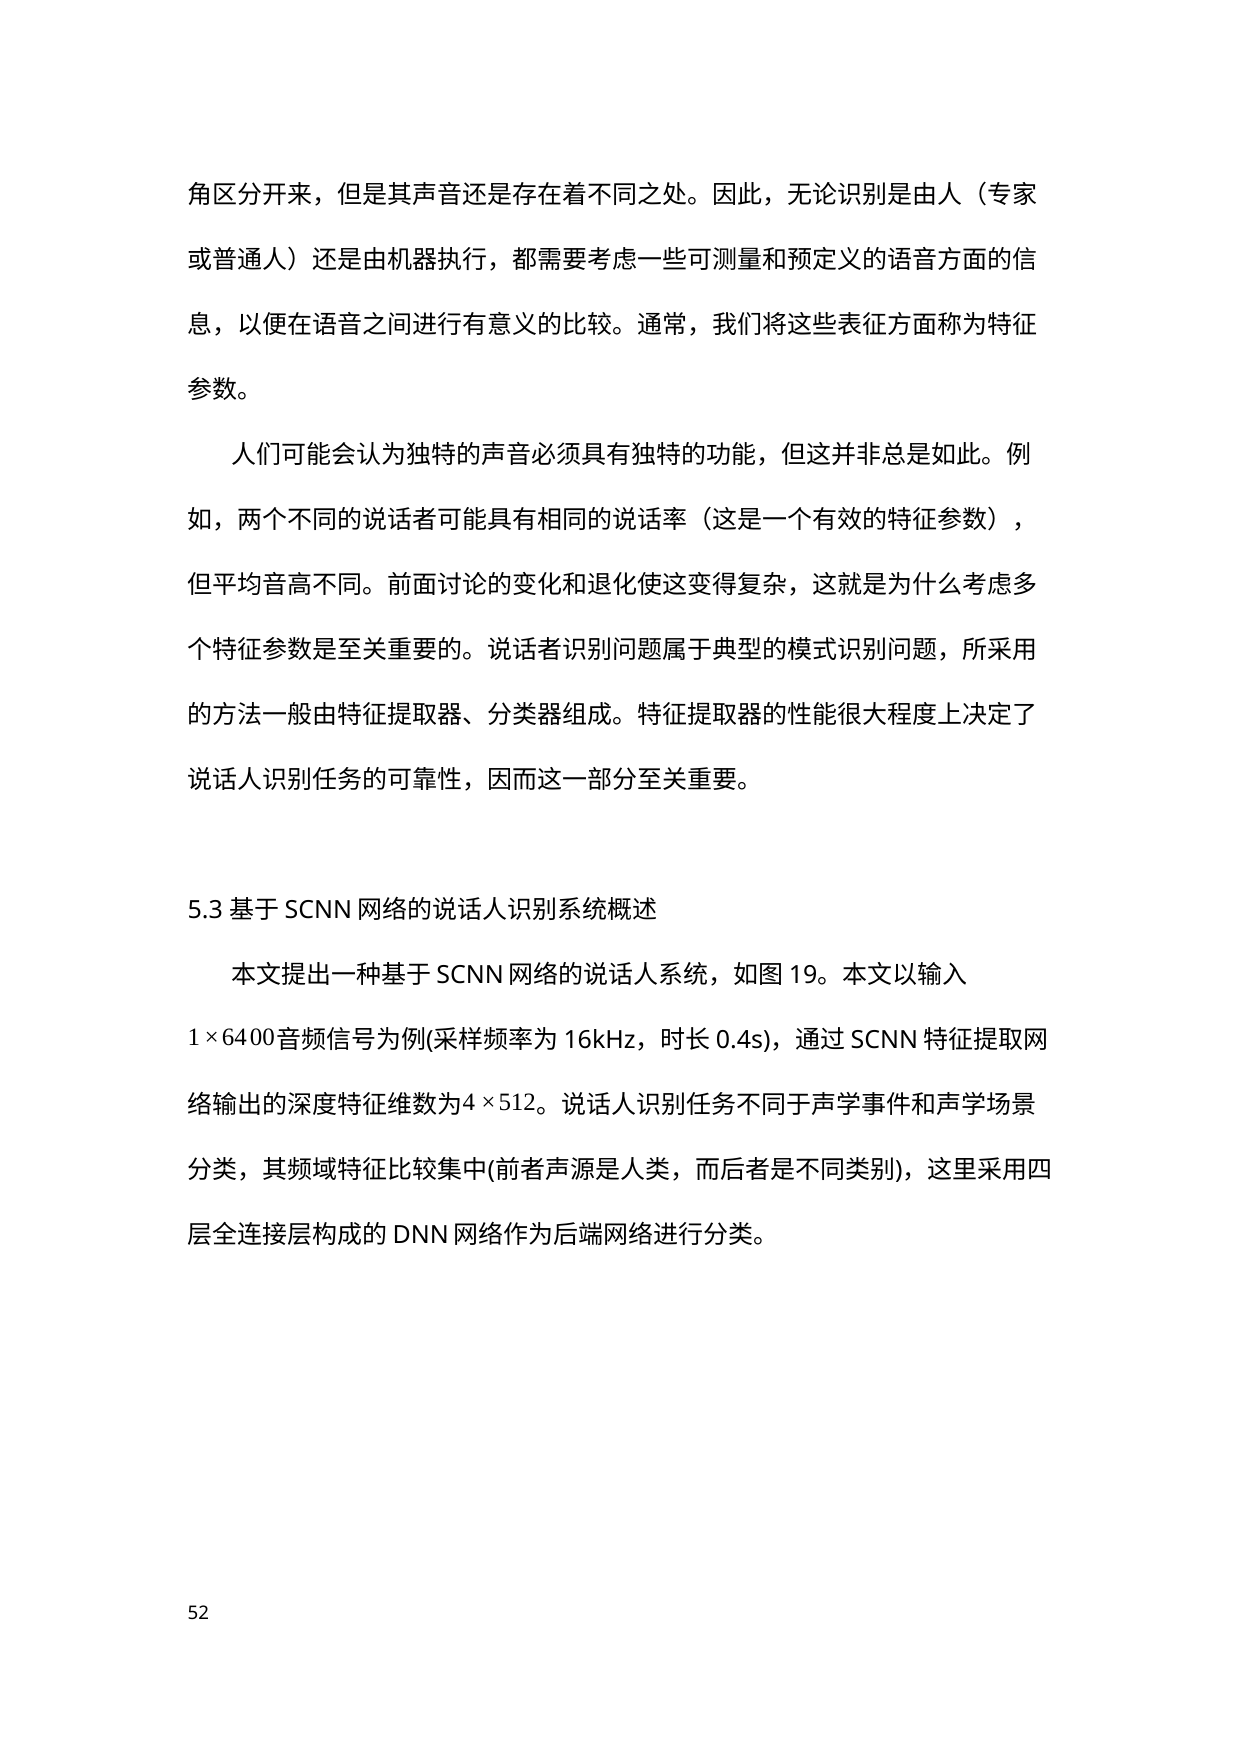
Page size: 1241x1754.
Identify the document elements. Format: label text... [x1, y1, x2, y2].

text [187, 160, 1053, 420]
text 人们可能会认为独特的声音必须具有独特的功能，但这并非总是如此。例如，两个不同的说话者可能具有相同的说话率（这是一个有效的特征参数），但平均音高不同。前面讨论的变化和退化使这变得复杂，这就是为什么考虑多个特征参数是至关重要的。说话者识别问题属于典型的模式识别问题，所采用的方法一般由特征提取器、分类器组成。特征提取器的性能很大程度上决定了说话人识别任务的可靠性，因而这一部分至关重要。 [187, 420, 1053, 810]
text 5.3 基于SCNN网络的说话人识别系统概述 [187, 875, 1053, 940]
text 本文提出一种基于SCNN网络的说话人系统，如图19。本文以输入音频信号为例(采样频率为16kHz，时长0.4s)，通过SCNN特征提取网络输出的深度特征维数为。说话人识别任务不同于声学事件和声学场景分类，其频域特征比较集中(前者声源是人类，而后者是不同类别)，这里采用四层全连接层构成的DNN网络作为后端网络进行分类。 [187, 940, 1053, 1265]
